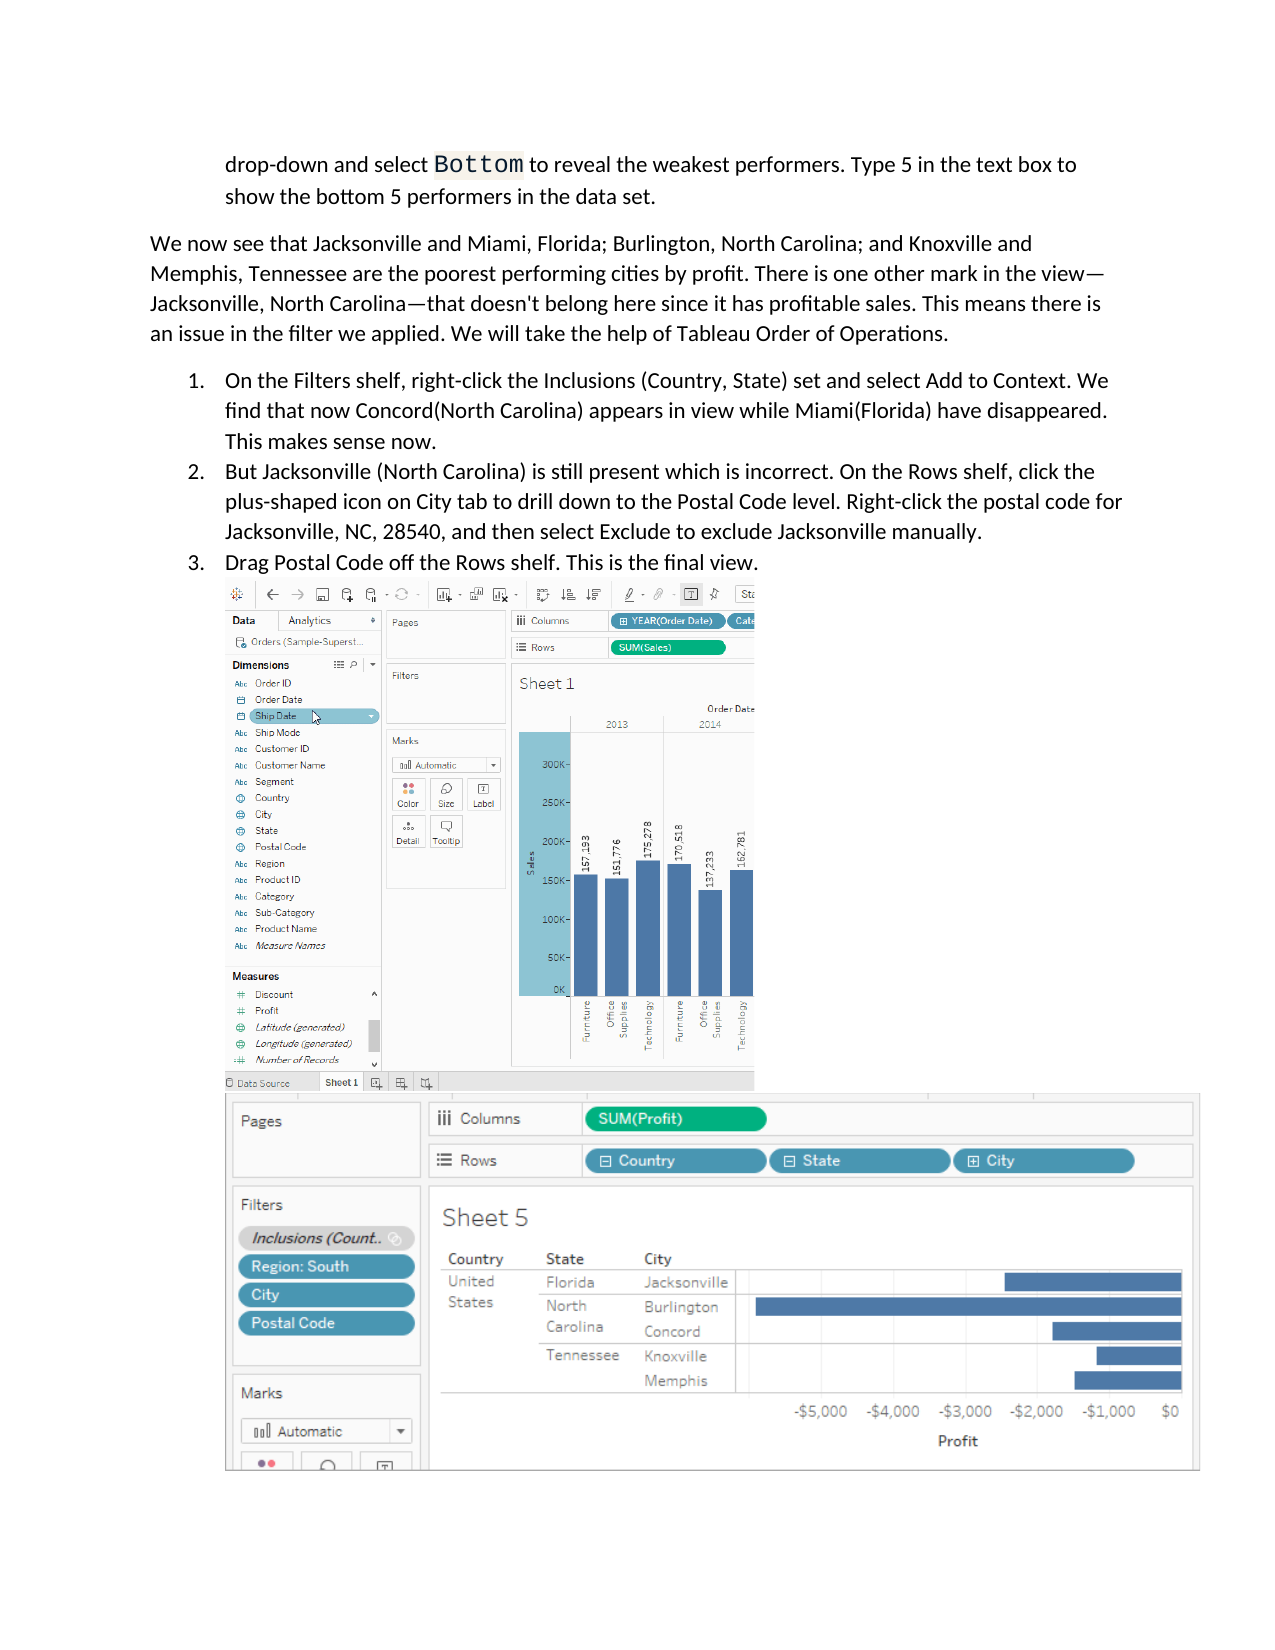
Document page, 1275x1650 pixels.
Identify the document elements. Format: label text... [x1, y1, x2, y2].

list On the Filters shelf, right-click the Inclusions (Country, State) set and select Add to Context. We find that now Concord(North Carolina) appears in view while Miami(Florida) have disappeared. This makes sense now. [187, 366, 1125, 455]
text We now see that Jacksonville and Miami, Florida; Burlington, North Carolina; and Knoxville and Memphis, Tennessee are the poorest performing cities by profit. There is one other mark in the view—Jacksonville, North Carolina—that doesn't belong here since it has profitable sales. This means there is an issue in the filter we applied. We will take the help of Tableau Order of Operations. [150, 229, 1125, 347]
list Drag Postal Code off the Rows shelf. This is the final view. [187, 548, 1125, 576]
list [187, 150, 1125, 210]
picture [225, 1093, 1200, 1471]
picture [225, 577, 755, 1091]
list But Jacksonville (North Carolina) is still present which is incorrect. On the Rows shelf, click the plus-shaped icon on City tab to drill down to the Postal Code level. Right-click the postal code for Jacksonville, NC, 28540, and then select Exclude to exclude Jacksonville manually. [187, 457, 1125, 545]
